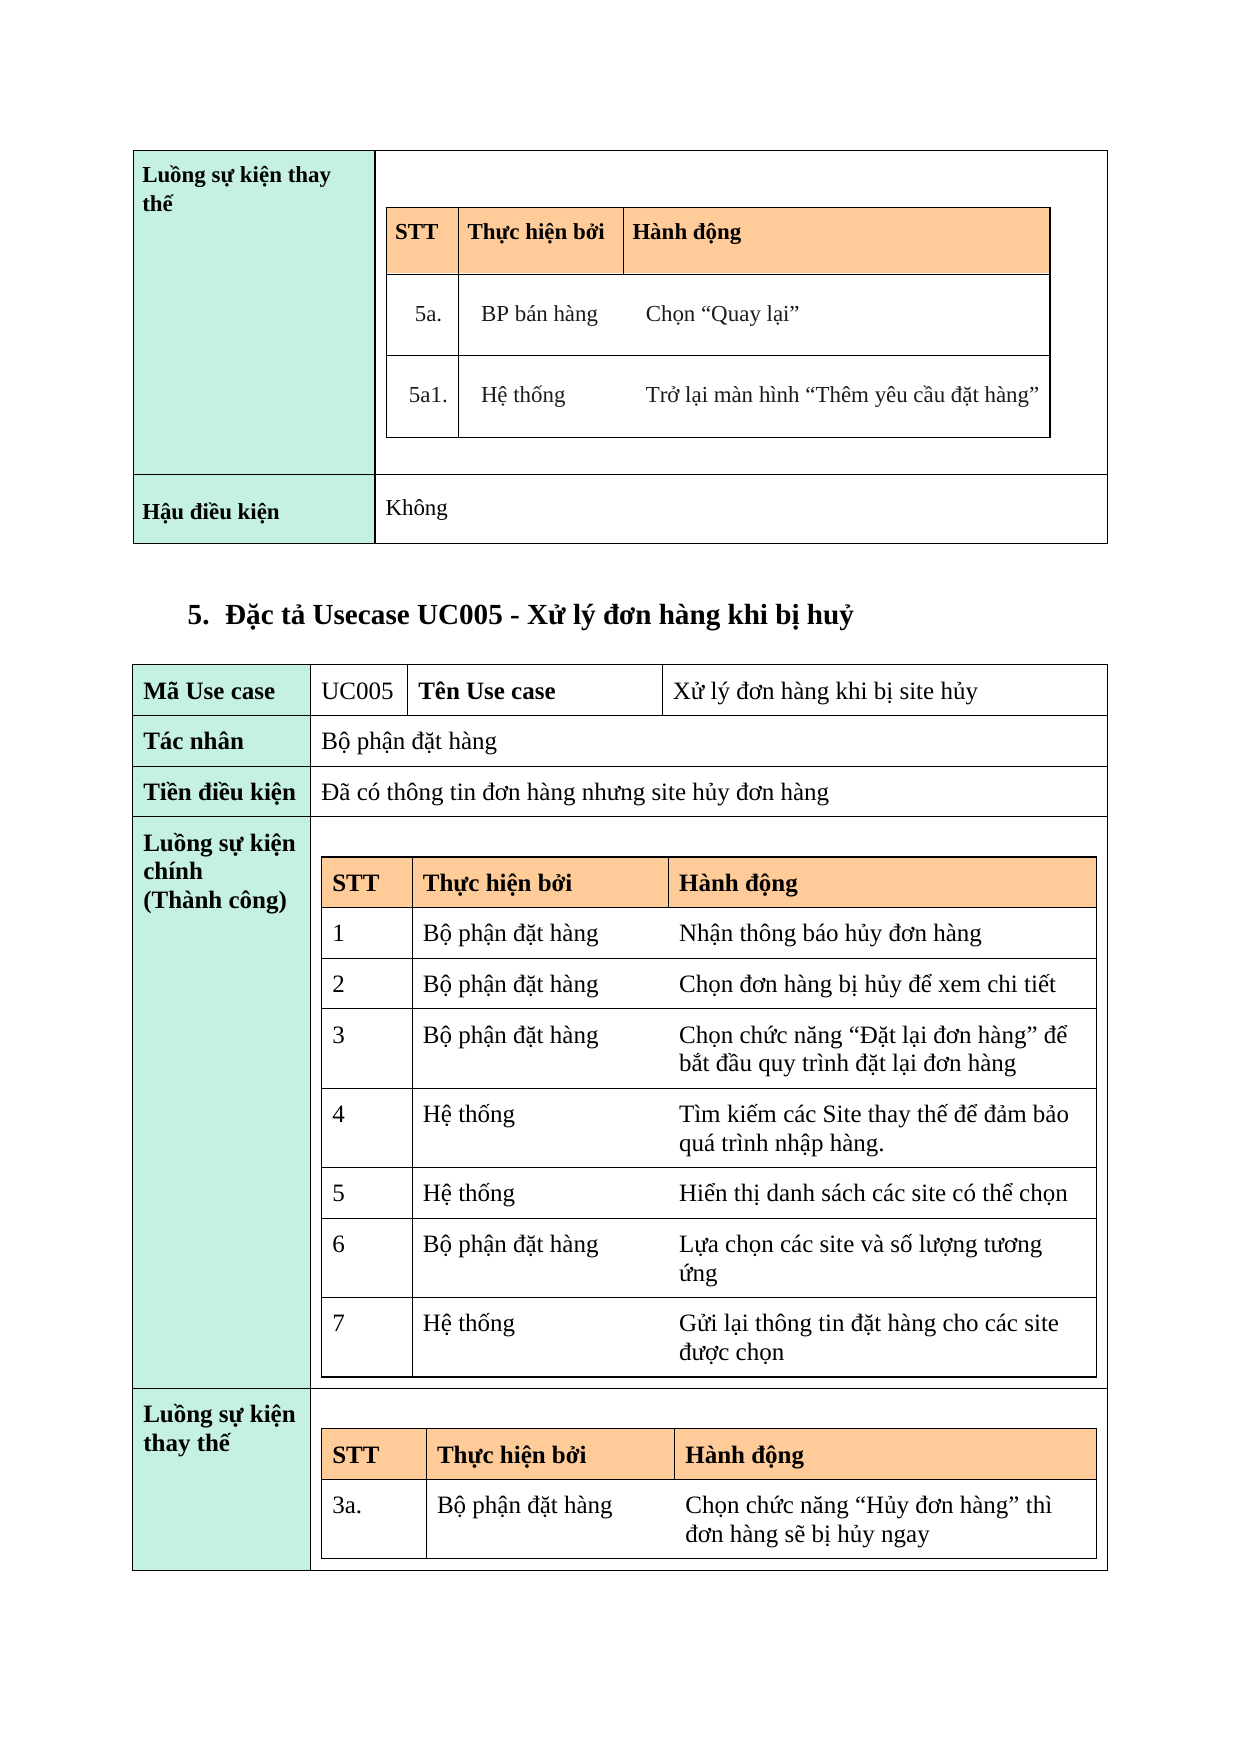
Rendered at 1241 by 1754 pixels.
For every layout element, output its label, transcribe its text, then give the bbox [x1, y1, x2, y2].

table_cell Bộ phận đặt hàng [311, 716, 1107, 766]
table_header UC005 [311, 665, 407, 715]
table_cell Luồng sự kiện thay thế [134, 151, 374, 474]
table_cell Tiền điều kiện [133, 767, 310, 816]
table_cell Hậu điều kiện [134, 475, 374, 543]
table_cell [133, 1389, 310, 1570]
table_cell [311, 1389, 1107, 1570]
table_cell Luồng sự kiện chính (Thành công) [133, 817, 310, 1388]
table_cell Tác nhân [133, 716, 310, 766]
table_header Xử lý đơn hàng khi bị site hủy [663, 665, 1107, 715]
table_cell Đã có thông tin đơn hàng nhưng site hủy đơn hàng [311, 767, 1107, 816]
table_cell Không [376, 475, 1107, 543]
table_header Tên Use case [408, 665, 662, 715]
table_cell [376, 151, 1107, 474]
table_cell [311, 817, 1107, 1388]
table_header Mã Use case [133, 665, 310, 715]
subtitle Đặc tả Usecase UC005 - Xử lý đơn hàng khi bị huỷ [187, 597, 1090, 631]
